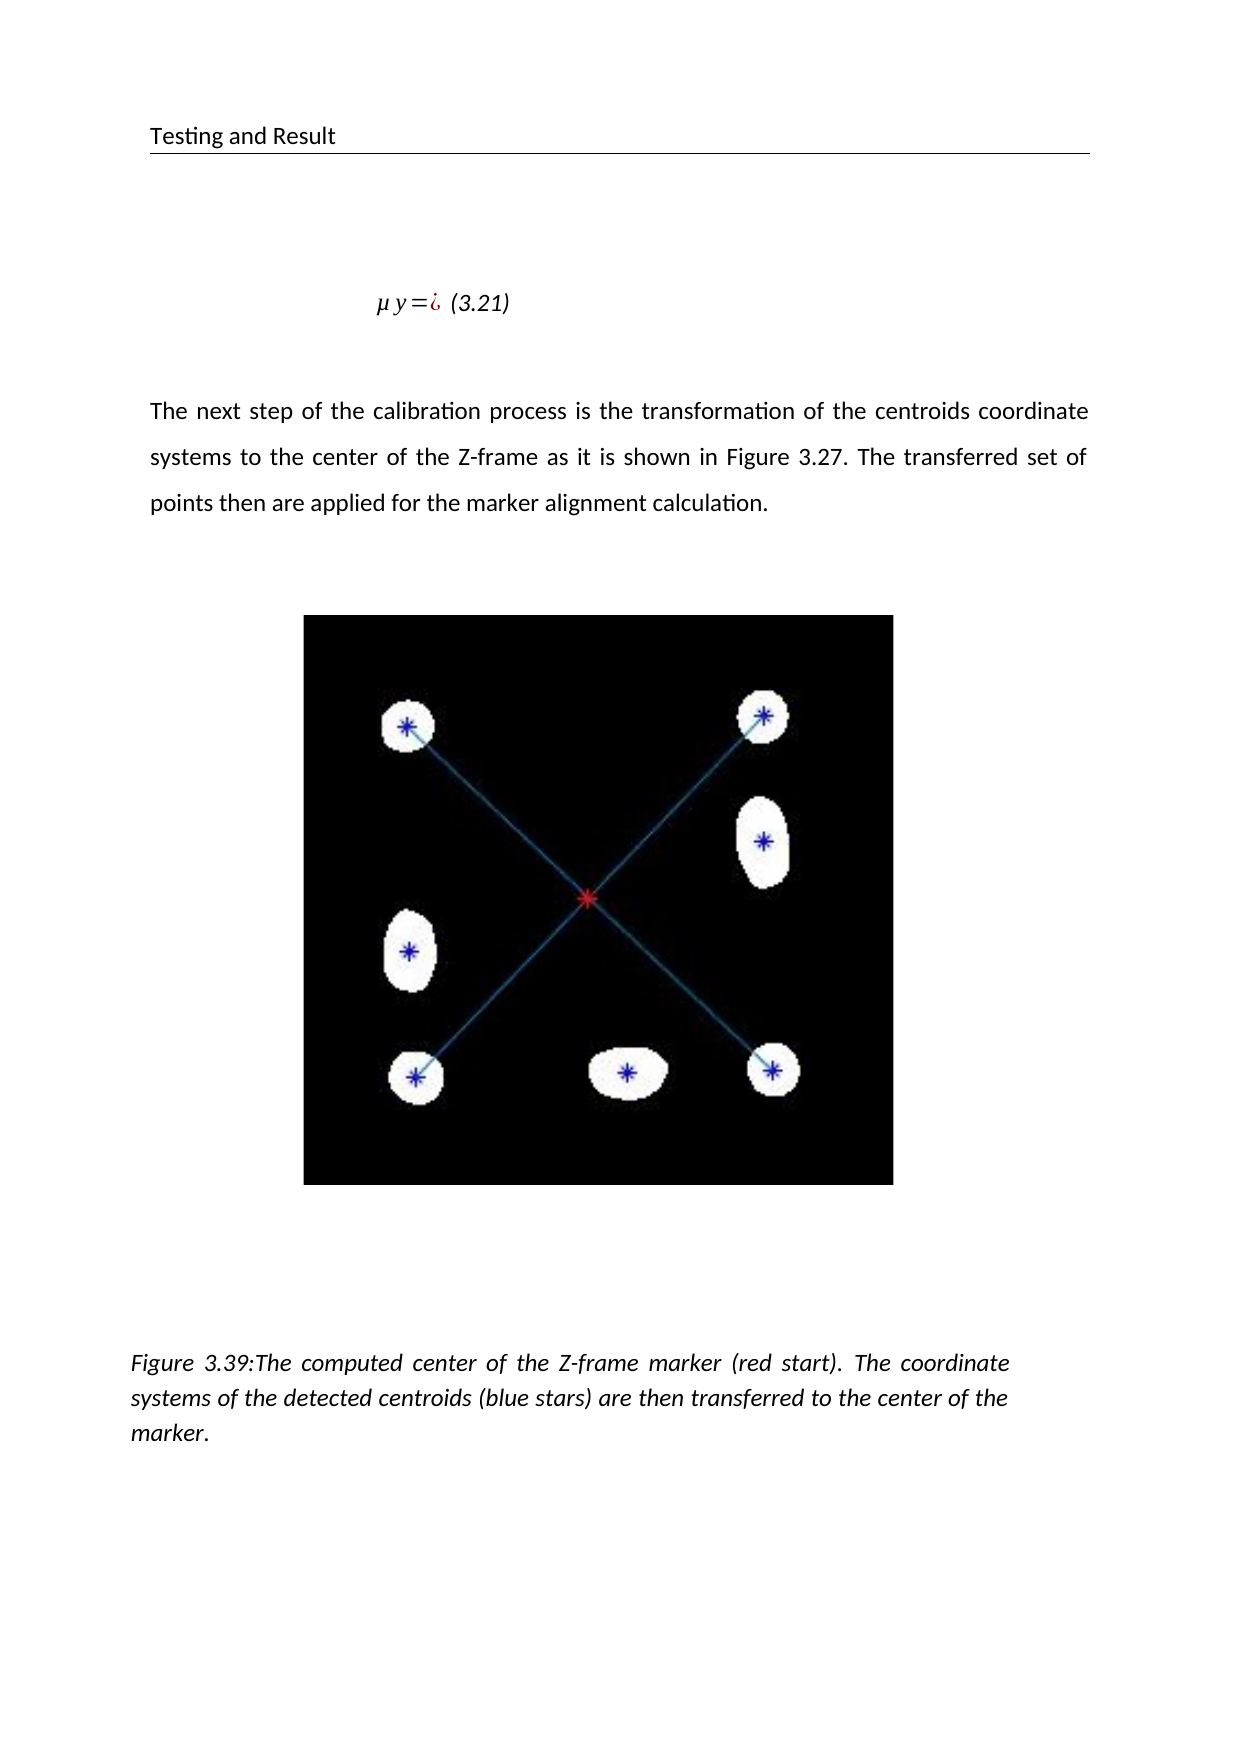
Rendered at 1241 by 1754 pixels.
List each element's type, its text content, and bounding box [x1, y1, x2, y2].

picture [303, 615, 894, 1185]
text The next step of the calibration process is the transformation of the centroids coordinate systems to the center of the Z-frame as it is shown in Figure 3.27. The transferred set of points then are applied for the marker alignment calculation. [150, 395, 1090, 517]
